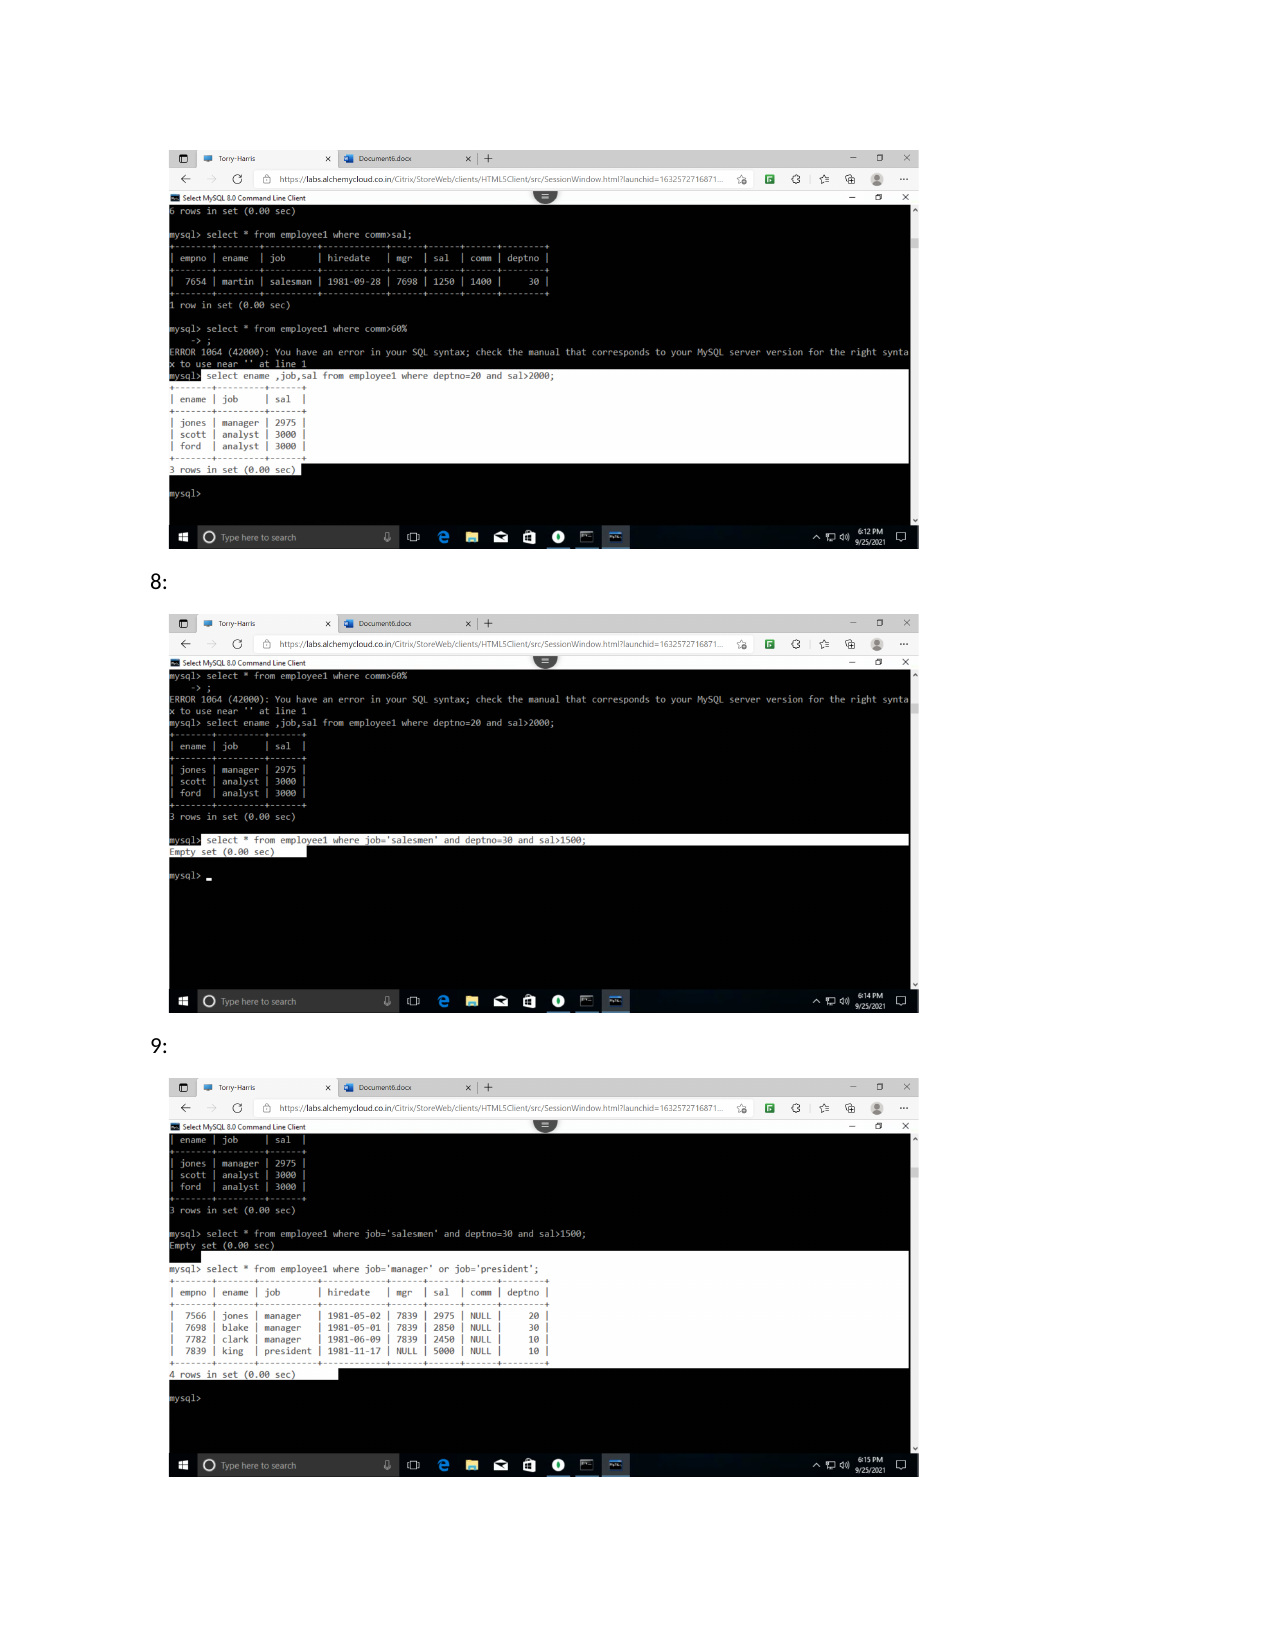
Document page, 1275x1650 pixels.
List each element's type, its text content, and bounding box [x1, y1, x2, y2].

text 9: [150, 1031, 1125, 1059]
text 8: [150, 567, 1125, 595]
